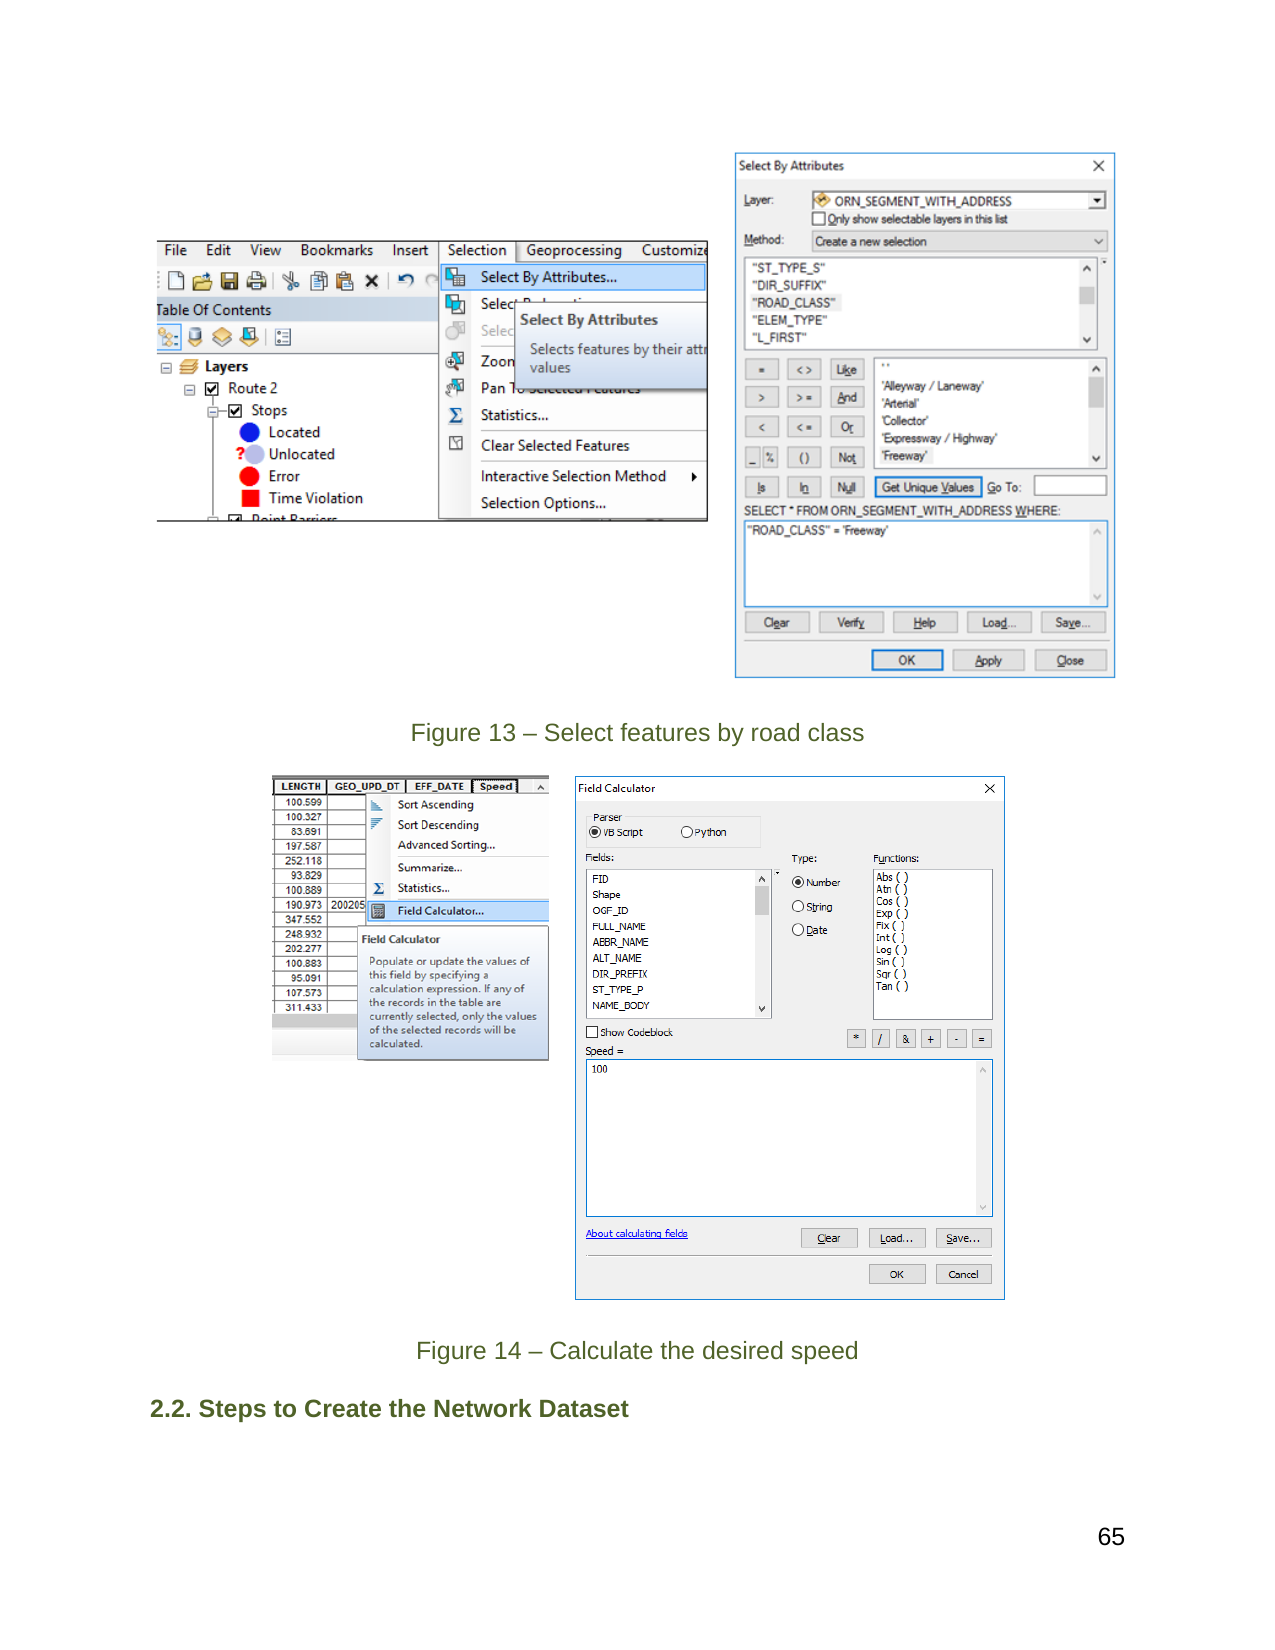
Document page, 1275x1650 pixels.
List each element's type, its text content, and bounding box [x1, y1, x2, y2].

subtitle 2.2. Steps to Create the Network Dataset [150, 1394, 1125, 1423]
picture [156, 150, 1119, 683]
picture [267, 775, 1008, 1302]
text Figure 14 – Calculate the desired speed [150, 1336, 1125, 1365]
text Figure 13 – Select features by road class [150, 718, 1125, 746]
